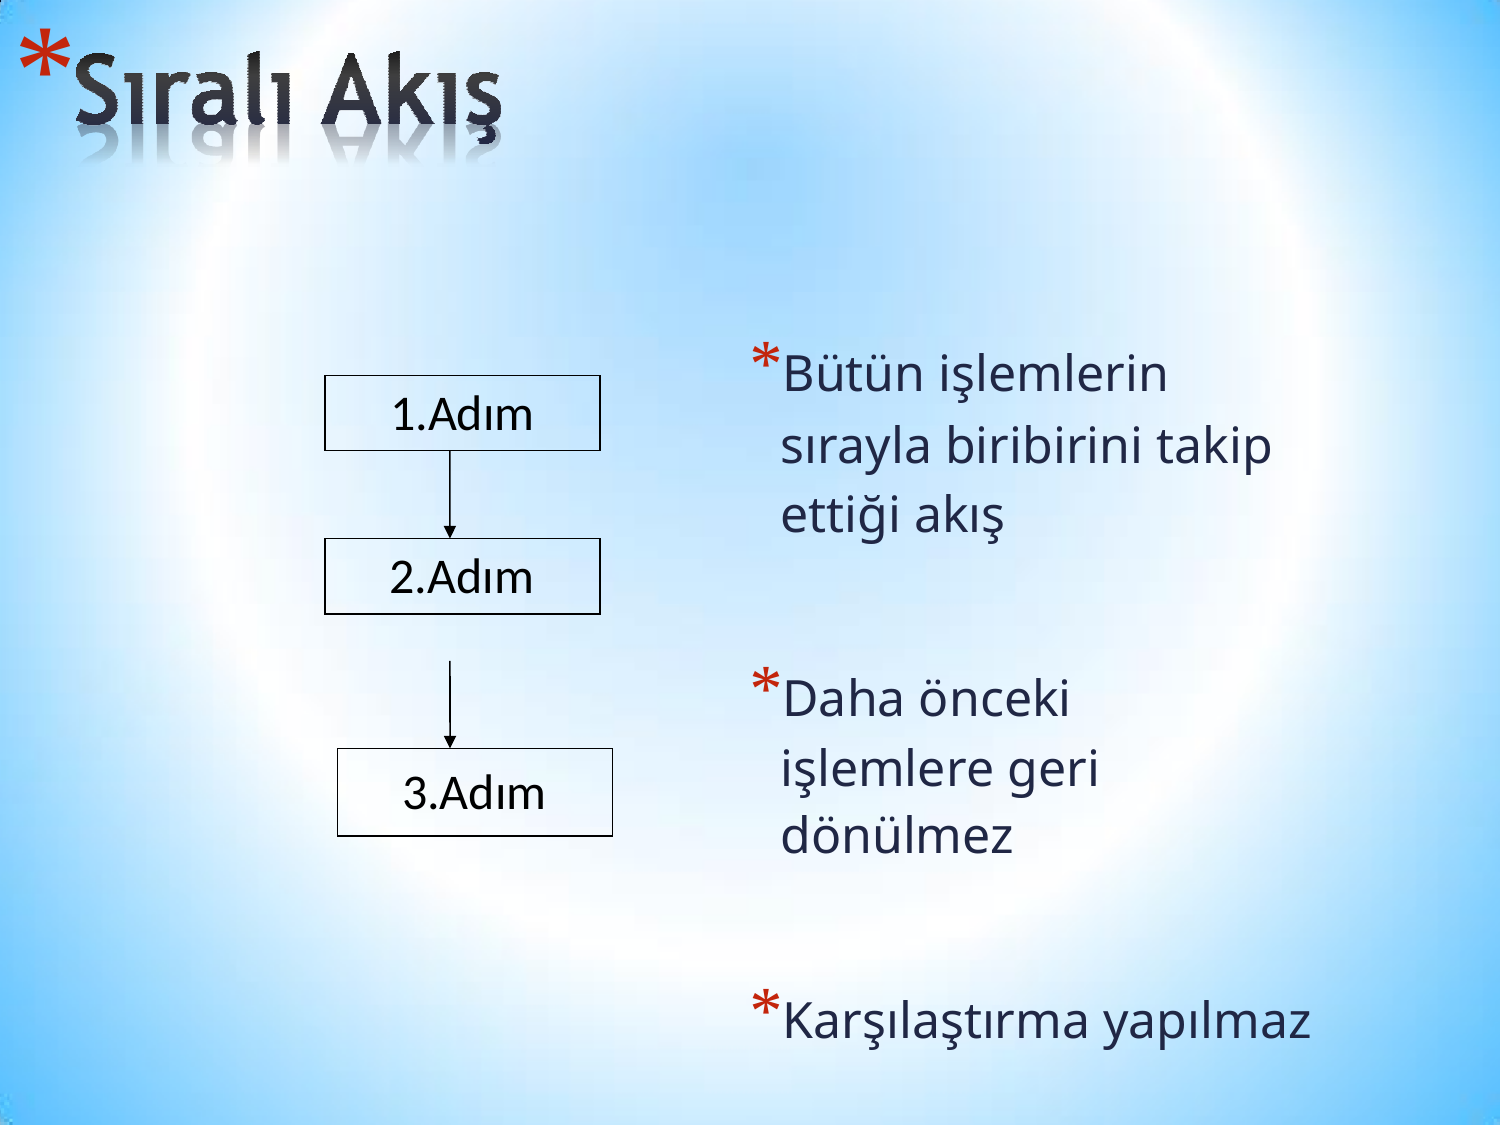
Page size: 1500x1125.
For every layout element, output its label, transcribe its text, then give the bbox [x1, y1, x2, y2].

text *Karşılaştırma yapılmaz [750, 969, 1492, 1057]
text *Daha önceki işlemlere geri dönülmez [750, 648, 1276, 868]
subtitle *Bütün işlemlerin sırayla biribirini takip ettiği akış [750, 322, 1310, 547]
picture [0, 0, 1500, 1125]
